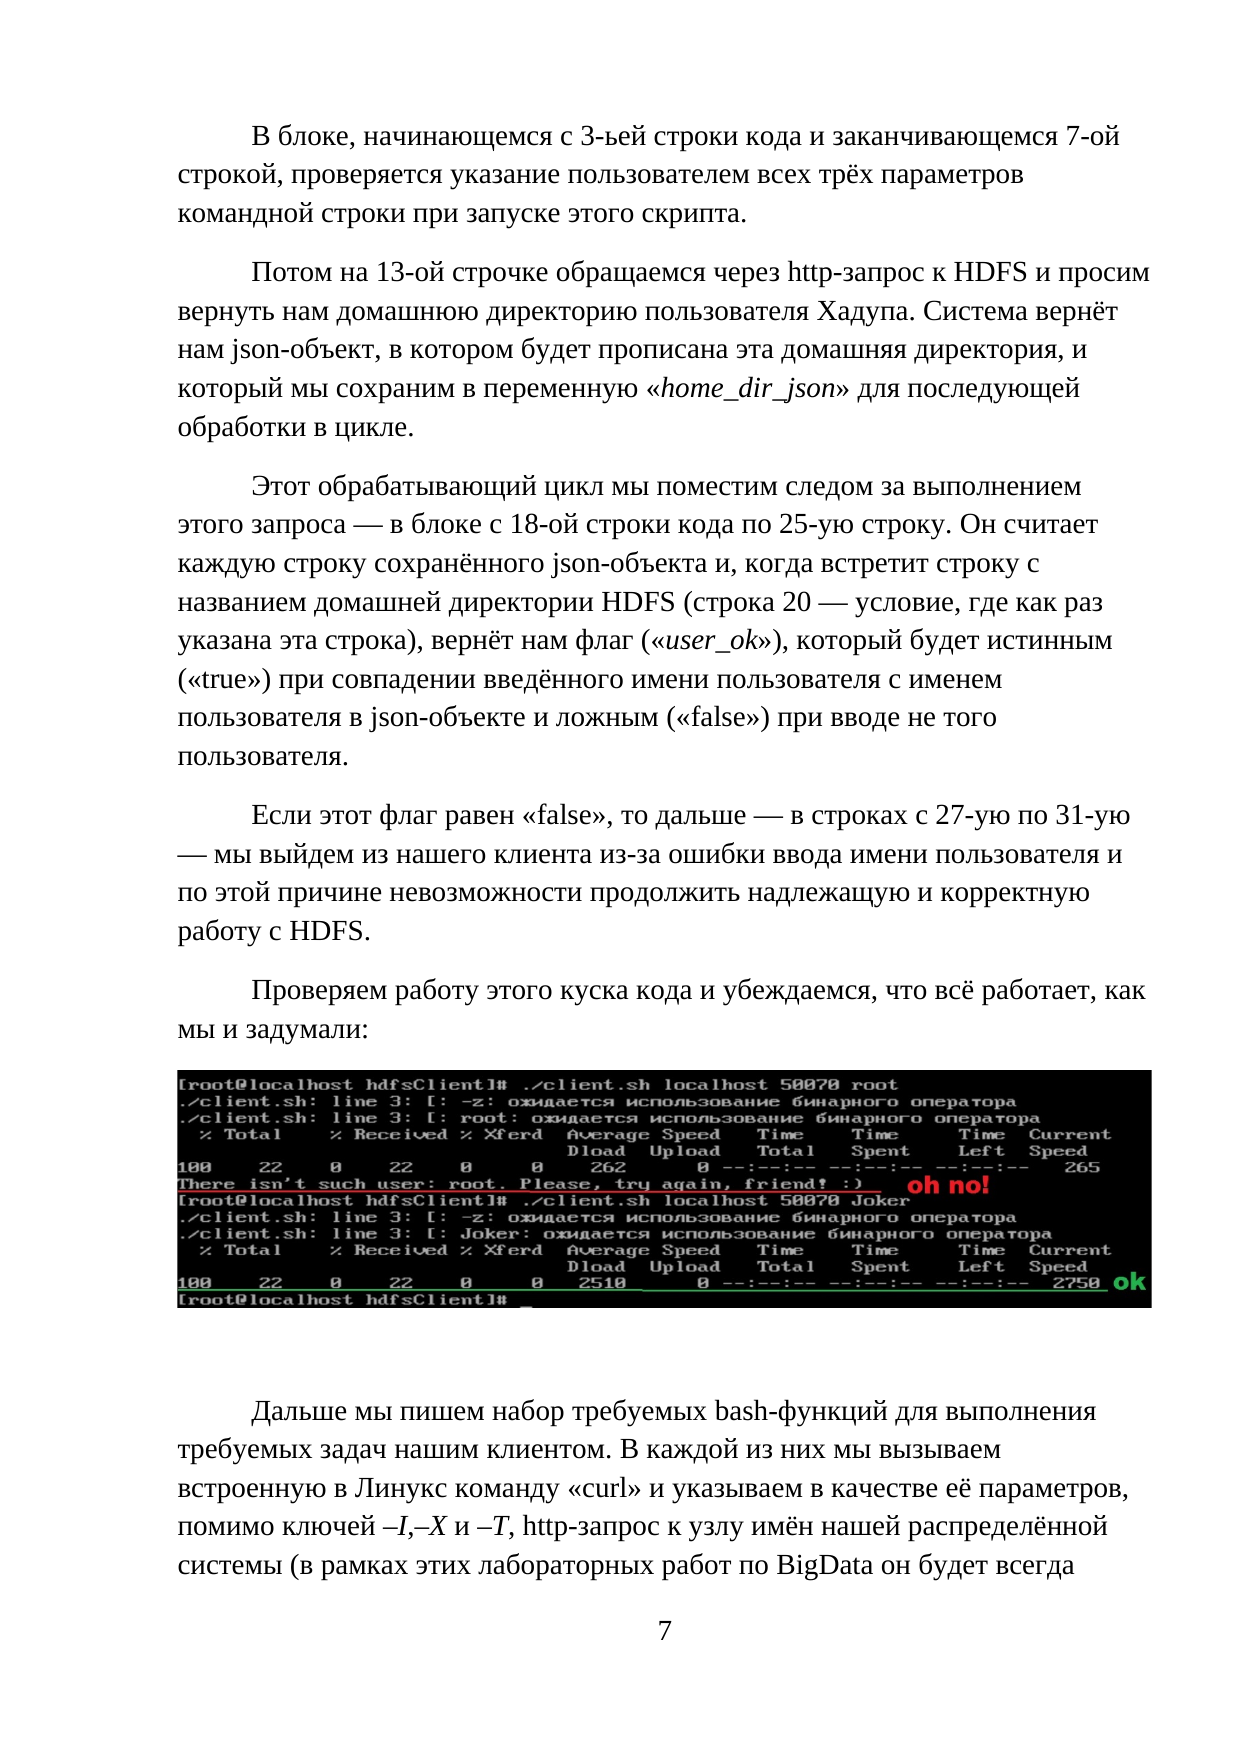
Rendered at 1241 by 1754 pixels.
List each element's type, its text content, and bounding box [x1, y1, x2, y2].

text Потом на 13-ой строчке обращаемся через http-запрос к HDFS и просим вернуть нам домашнюю директорию пользователя Хадупа. Система вернёт нам json-объект, в котором будет прописана эта домашняя директория, и который мы сохраним в переменную «home_dir_json» для последующей обработки в цикле. [177, 254, 1152, 442]
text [177, 1393, 1152, 1581]
text Этот обрабатывающий цикл мы поместим следом за выполнением этого запроса — в блоке с 18-ой строки кода по 25-ую строку. Он считает каждую строку сохранённого json-объекта и, когда встретит строку с названием домашней директории HDFS (строка 20 — условие, где как раз указана эта строка), вернёт нам флаг («user_ok»), который будет истинным («true») при совпадении введённого имени пользователя с именем пользователя в json-объекте и ложным («false») при вводе не того пользователя. [177, 468, 1152, 771]
picture [177, 1070, 1152, 1308]
text В блоке, начинающемся с 3-ьей строки кода и заканчивающемся 7-ой строкой, проверяется указание пользователем всех трёх параметров командной строки при запуске этого скрипта. [177, 118, 1152, 229]
text Проверяем работу этого куска кода и убеждаемся, что всё работает, как мы и задумали: [177, 972, 1152, 1044]
text Если этот флаг равен «false», то дальше — в строках с 27-ую по 31-ую — мы выйдем из нашего клиента из-за ошибки ввода имени пользователя и по этой причине невозможности продолжить надлежащую и корректную работу с HDFS. [177, 797, 1152, 946]
